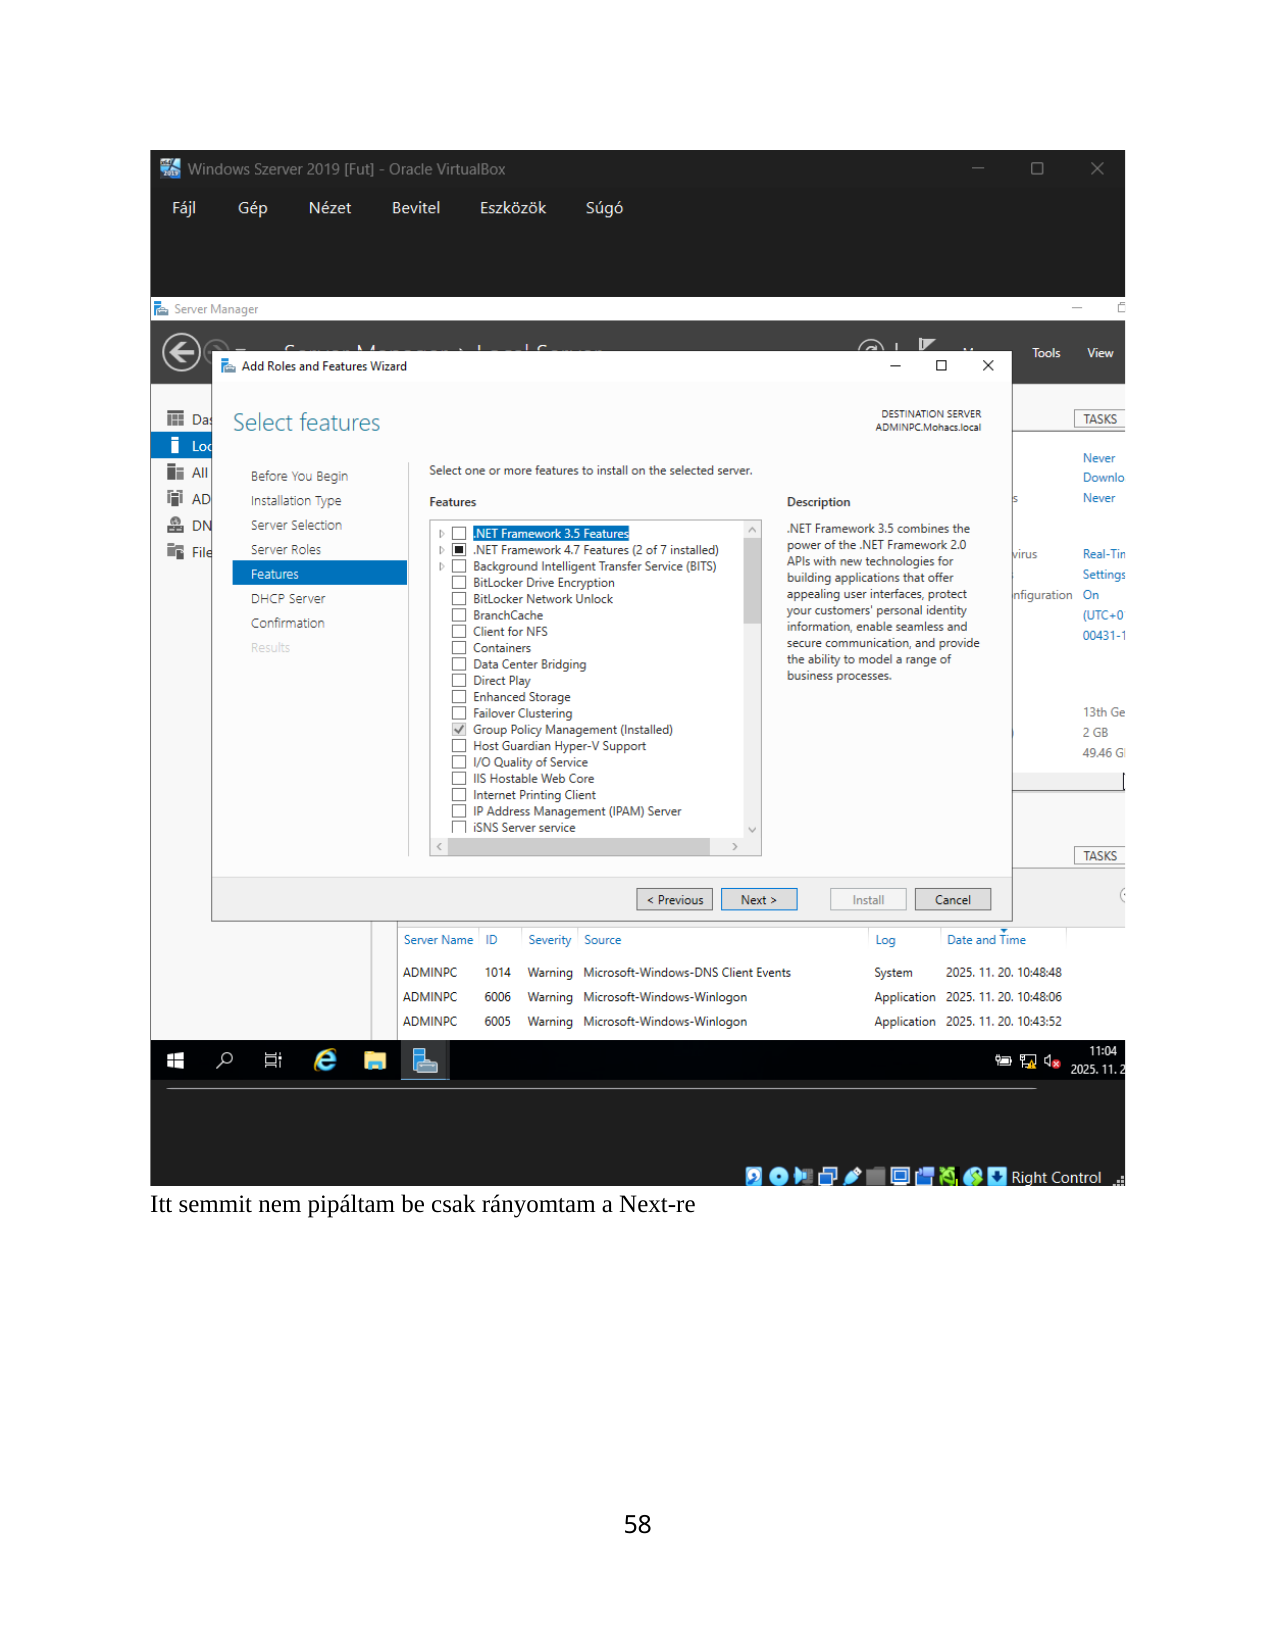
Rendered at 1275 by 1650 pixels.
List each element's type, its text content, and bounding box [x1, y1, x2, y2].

text Itt semmit nem pipáltam be csak rányomtam a Next-re [150, 1186, 1125, 1218]
picture [150, 150, 1125, 1186]
